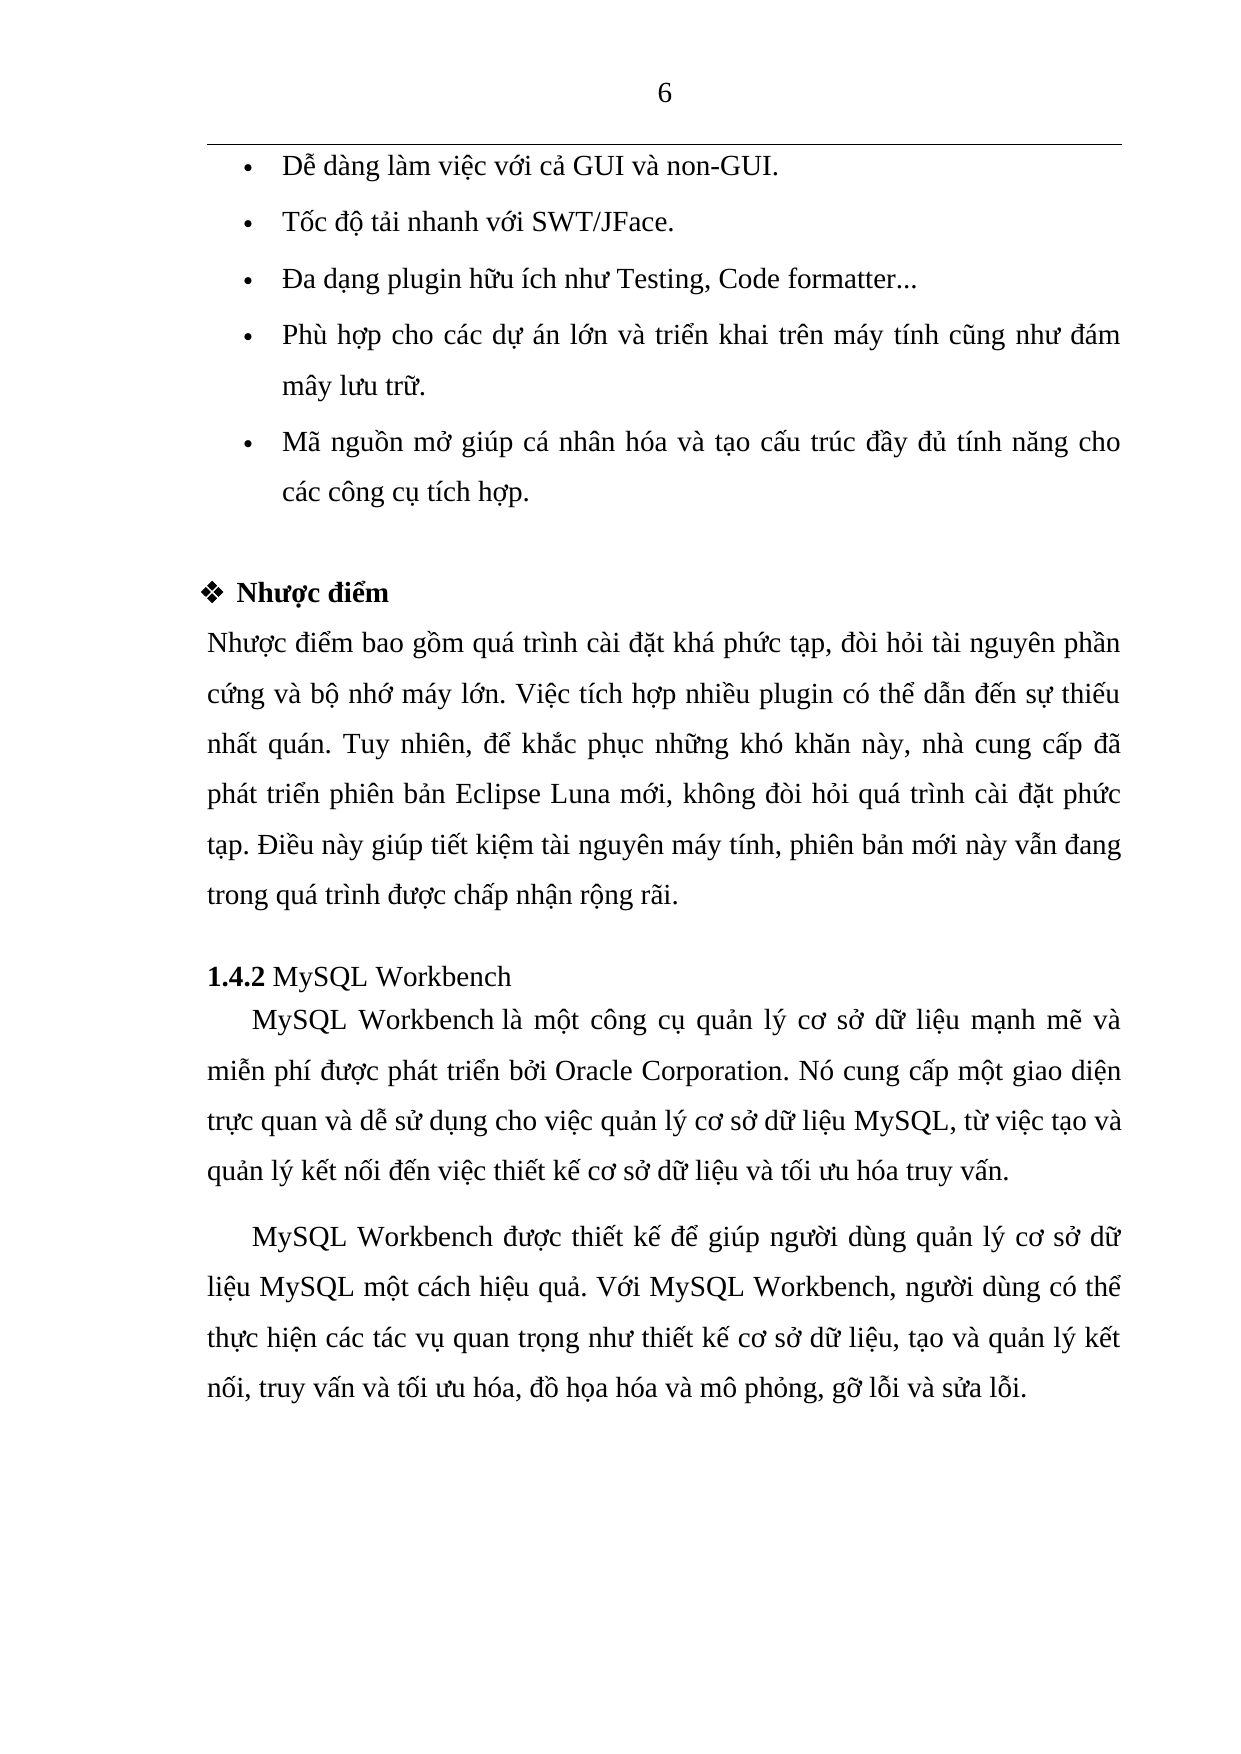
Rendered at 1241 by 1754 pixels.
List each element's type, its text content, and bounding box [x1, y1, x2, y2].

text MySQL Workbench được thiết kế để giúp người dùng quản lý cơ sở dữ liệu MySQL một cách hiệu quả. Với MySQL Workbench, người dùng có thể thực hiện các tác vụ quan trọng như thiết kế cơ sở dữ liệu, tạo và quản lý kết nối, truy vấn và tối ưu hóa, đồ họa hóa và mô phỏng, gỡ lỗi và sửa lỗi. [207, 1219, 1122, 1404]
list Phù hợp cho các dự án lớn và triển khai trên máy tính cũng như đám mây lưu trữ. [244, 317, 1122, 401]
list Mã nguồn mở giúp cá nhân hóa và tạo cấu trúc đầy đủ tính năng cho các công cụ tích hợp. [244, 424, 1122, 508]
list Nhược điểm [199, 575, 1122, 609]
list Dễ dàng làm việc với cả GUI và non-GUI. [244, 148, 1122, 181]
list Tốc độ tải nhanh với SWT/JFace. [244, 204, 1122, 238]
text Nhược điểm bao gồm quá trình cài đặt khá phức tạp, đòi hỏi tài nguyên phần cứng và bộ nhớ máy lớn. Việc tích hợp nhiều plugin có thể dẫn đến sự thiếu nhất quán. Tuy nhiên, để khắc phục những khó khăn này, nhà cung cấp đã phát triển phiên bản Eclipse Luna mới, không đòi hỏi quá trình cài đặt phức tạp. Điều này giúp tiết kiệm tài nguyên máy tính, phiên bản mới này vẫn đang trong quá trình được chấp nhận rộng rãi. [207, 626, 1122, 911]
list Đa dạng plugin hữu ích như Testing, Code formatter... [244, 261, 1122, 294]
text MySQL Workbench là một công cụ quản lý cơ sở dữ liệu mạnh mẽ và miễn phí được phát triển bởi Oracle Corporation. Nó cung cấp một giao diện trực quan và dễ sử dụng cho việc quản lý cơ sở dữ liệu MySQL, từ việc tạo và quản lý kết nối đến việc thiết kế cơ sở dữ liệu và tối ưu hóa truy vấn. [207, 1002, 1122, 1187]
text 1.4.2 MySQL Workbench [207, 959, 1122, 992]
